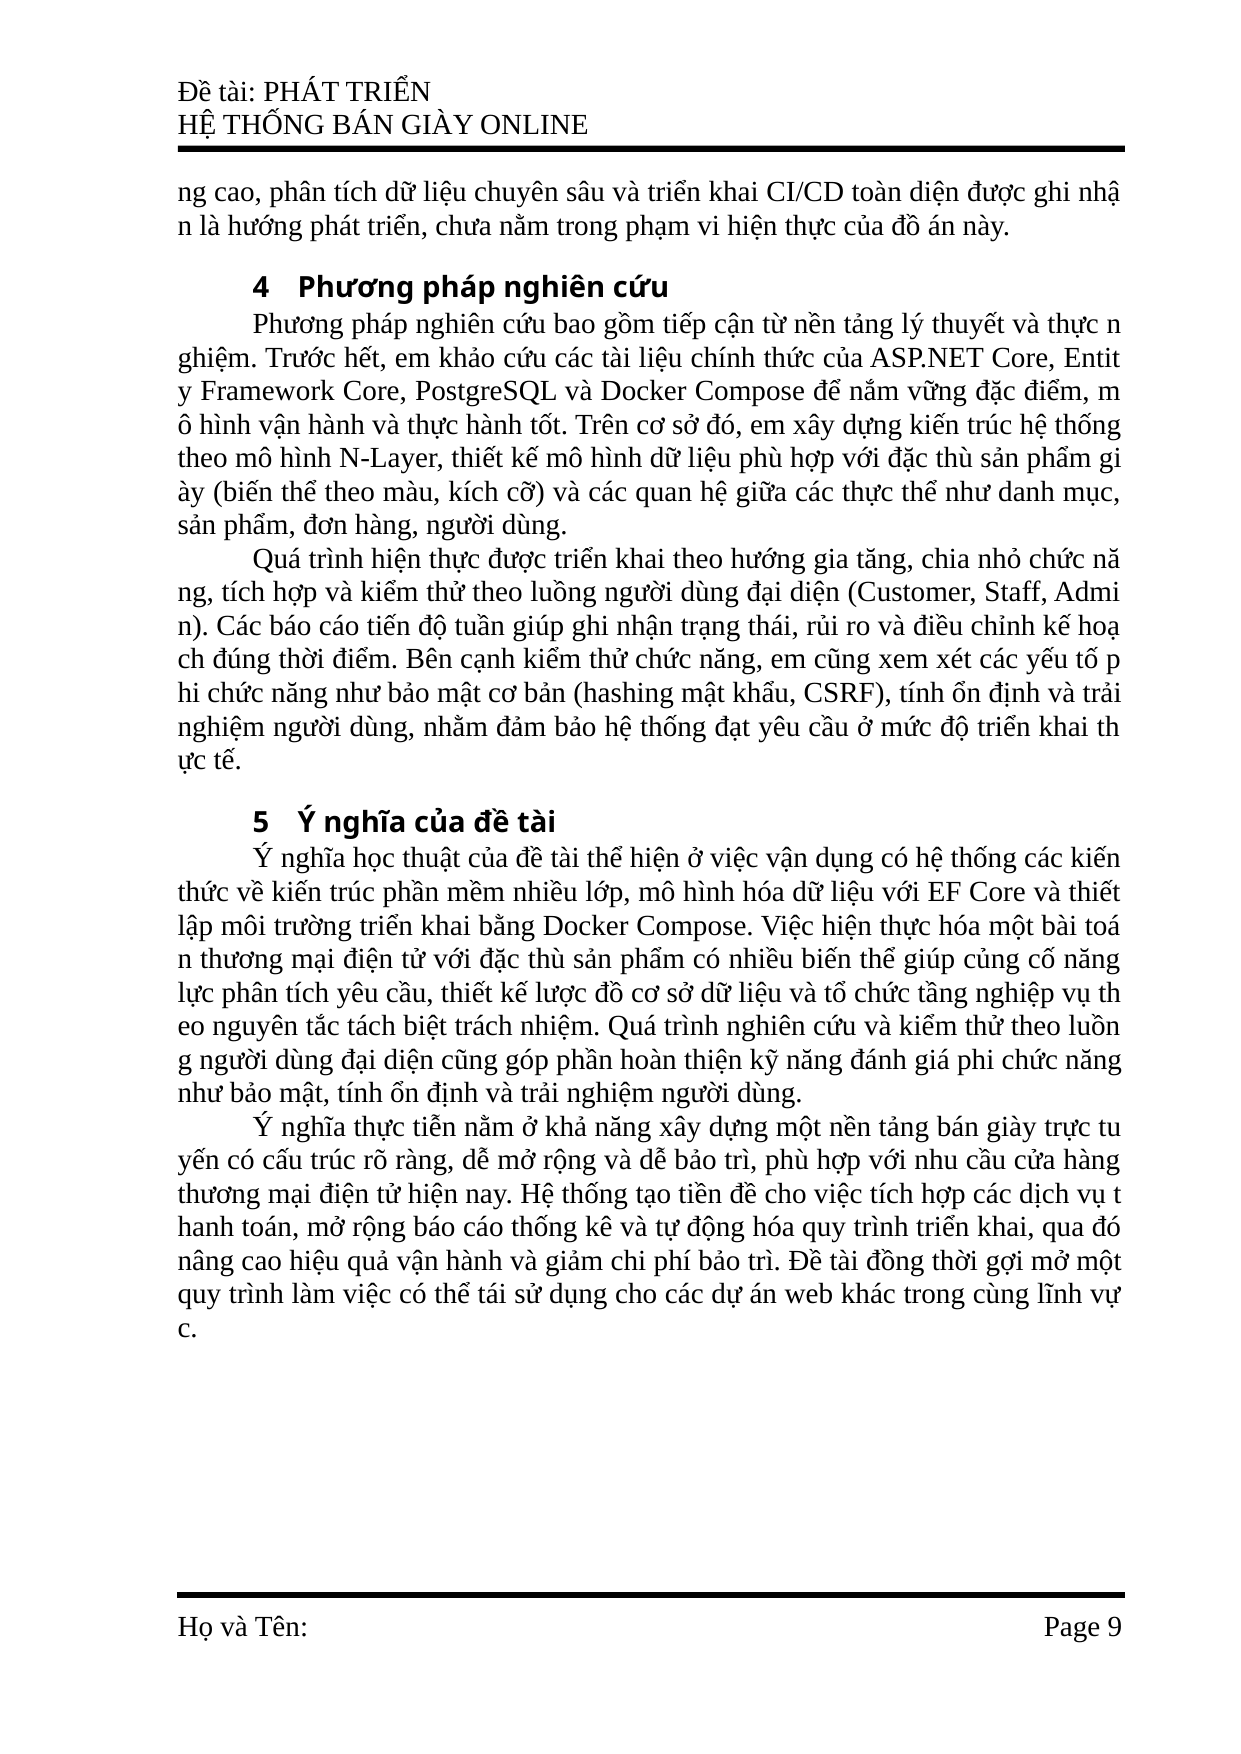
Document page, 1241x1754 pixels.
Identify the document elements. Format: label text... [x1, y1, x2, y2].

subtitle Phương pháp nghiên cứu [252, 267, 1122, 306]
text Ý nghĩa thực tiễn nằm ở khả năng xây dựng một nền tảng bán giày trực tuyến có cấu trúc rõ ràng, dễ mở rộng và dễ bảo trì, phù hợp với nhu cầu cửa hàng thương mại điện tử hiện nay. Hệ thống tạo tiền đề cho việc tích hợp các dịch vụ thanh toán, mở rộng báo cáo thống kê và tự động hóa quy trình triển khai, qua đó nâng cao hiệu quả vận hành và giảm chi phí bảo trì. Đề tài đồng thời gợi mở một quy trình làm việc có thể tái sử dụng cho các dự án web khác trong cùng lĩnh vực. [177, 1109, 1122, 1344]
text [177, 174, 1122, 242]
subtitle Ý nghĩa của đề tài [252, 801, 1122, 841]
text Ý nghĩa học thuật của đề tài thể hiện ở việc vận dụng có hệ thống các kiến thức về kiến trúc phần mềm nhiều lớp, mô hình hóa dữ liệu với EF Core và thiết lập môi trường triển khai bằng Docker Compose. Việc hiện thực hóa một bài toán thương mại điện tử với đặc thù sản phẩm có nhiều biến thể giúp củng cố năng lực phân tích yêu cầu, thiết kế lược đồ cơ sở dữ liệu và tổ chức tầng nghiệp vụ theo nguyên tắc tách biệt trách nhiệm. Quá trình nghiên cứu và kiểm thử theo luồng người dùng đại diện cũng góp phần hoàn thiện kỹ năng đánh giá phi chức năng như bảo mật, tính ổn định và trải nghiệm người dùng. [177, 841, 1122, 1109]
text Quá trình hiện thực được triển khai theo hướng gia tăng, chia nhỏ chức năng, tích hợp và kiểm thử theo luồng người dùng đại diện (Customer, Staff, Admin). Các báo cáo tiến độ tuần giúp ghi nhận trạng thái, rủi ro và điều chỉnh kế hoạch đúng thời điểm. Bên cạnh kiểm thử chức năng, em cũng xem xét các yếu tố phi chức năng như bảo mật cơ bản (hashing mật khẩu, CSRF), tính ổn định và trải nghiệm người dùng, nhằm đảm bảo hệ thống đạt yêu cầu ở mức độ triển khai thực tế. [177, 541, 1122, 776]
text Phương pháp nghiên cứu bao gồm tiếp cận từ nền tảng lý thuyết và thực nghiệm. Trước hết, em khảo cứu các tài liệu chính thức của ASP.NET Core, Entity Framework Core, PostgreSQL và Docker Compose để nắm vững đặc điểm, mô hình vận hành và thực hành tốt. Trên cơ sở đó, em xây dựng kiến trúc hệ thống theo mô hình N-Layer, thiết kế mô hình dữ liệu phù hợp với đặc thù sản phẩm giày (biến thể theo màu, kích cỡ) và các quan hệ giữa các thực thể như danh mục, sản phẩm, đơn hàng, người dùng. [177, 306, 1122, 541]
